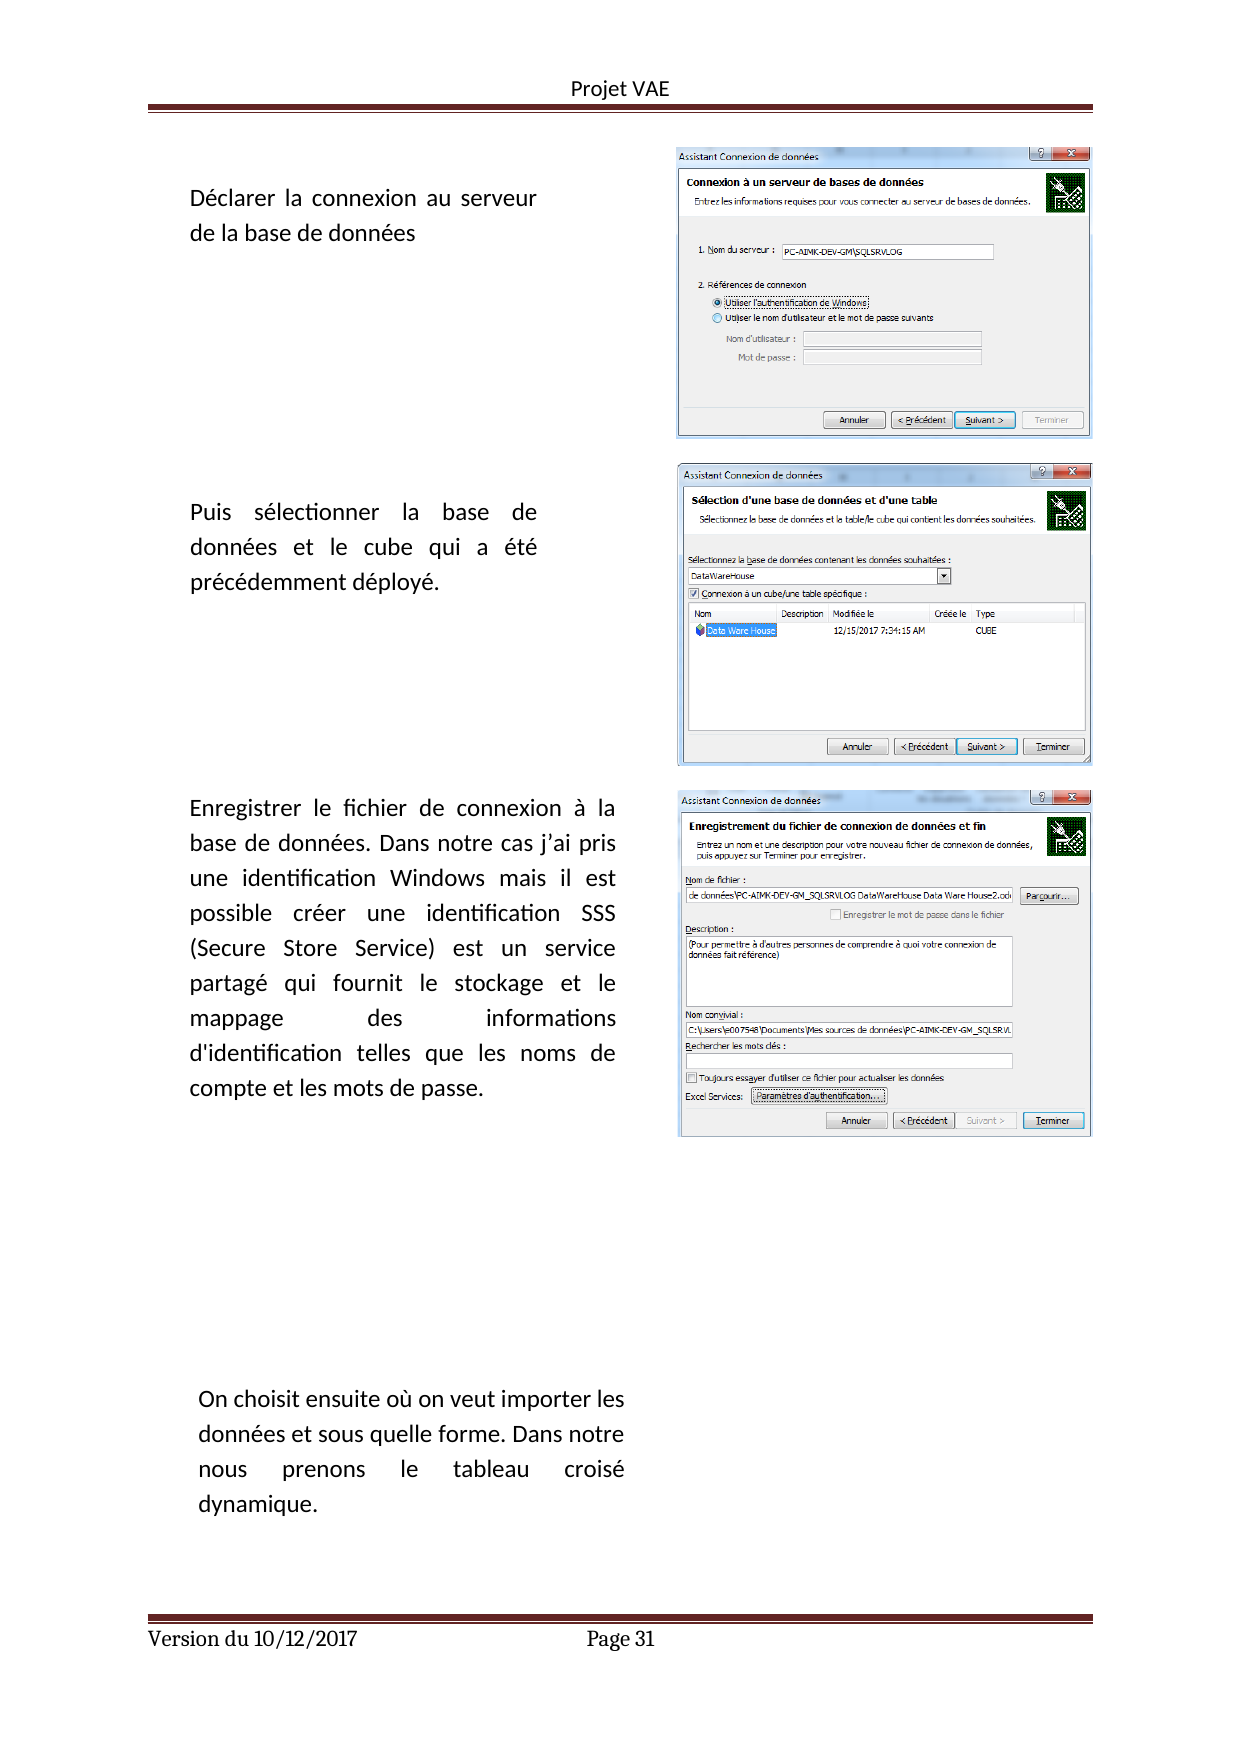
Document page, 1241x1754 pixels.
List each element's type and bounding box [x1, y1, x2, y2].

picture [676, 147, 1093, 439]
picture [677, 790, 1093, 1137]
picture [677, 463, 1093, 766]
